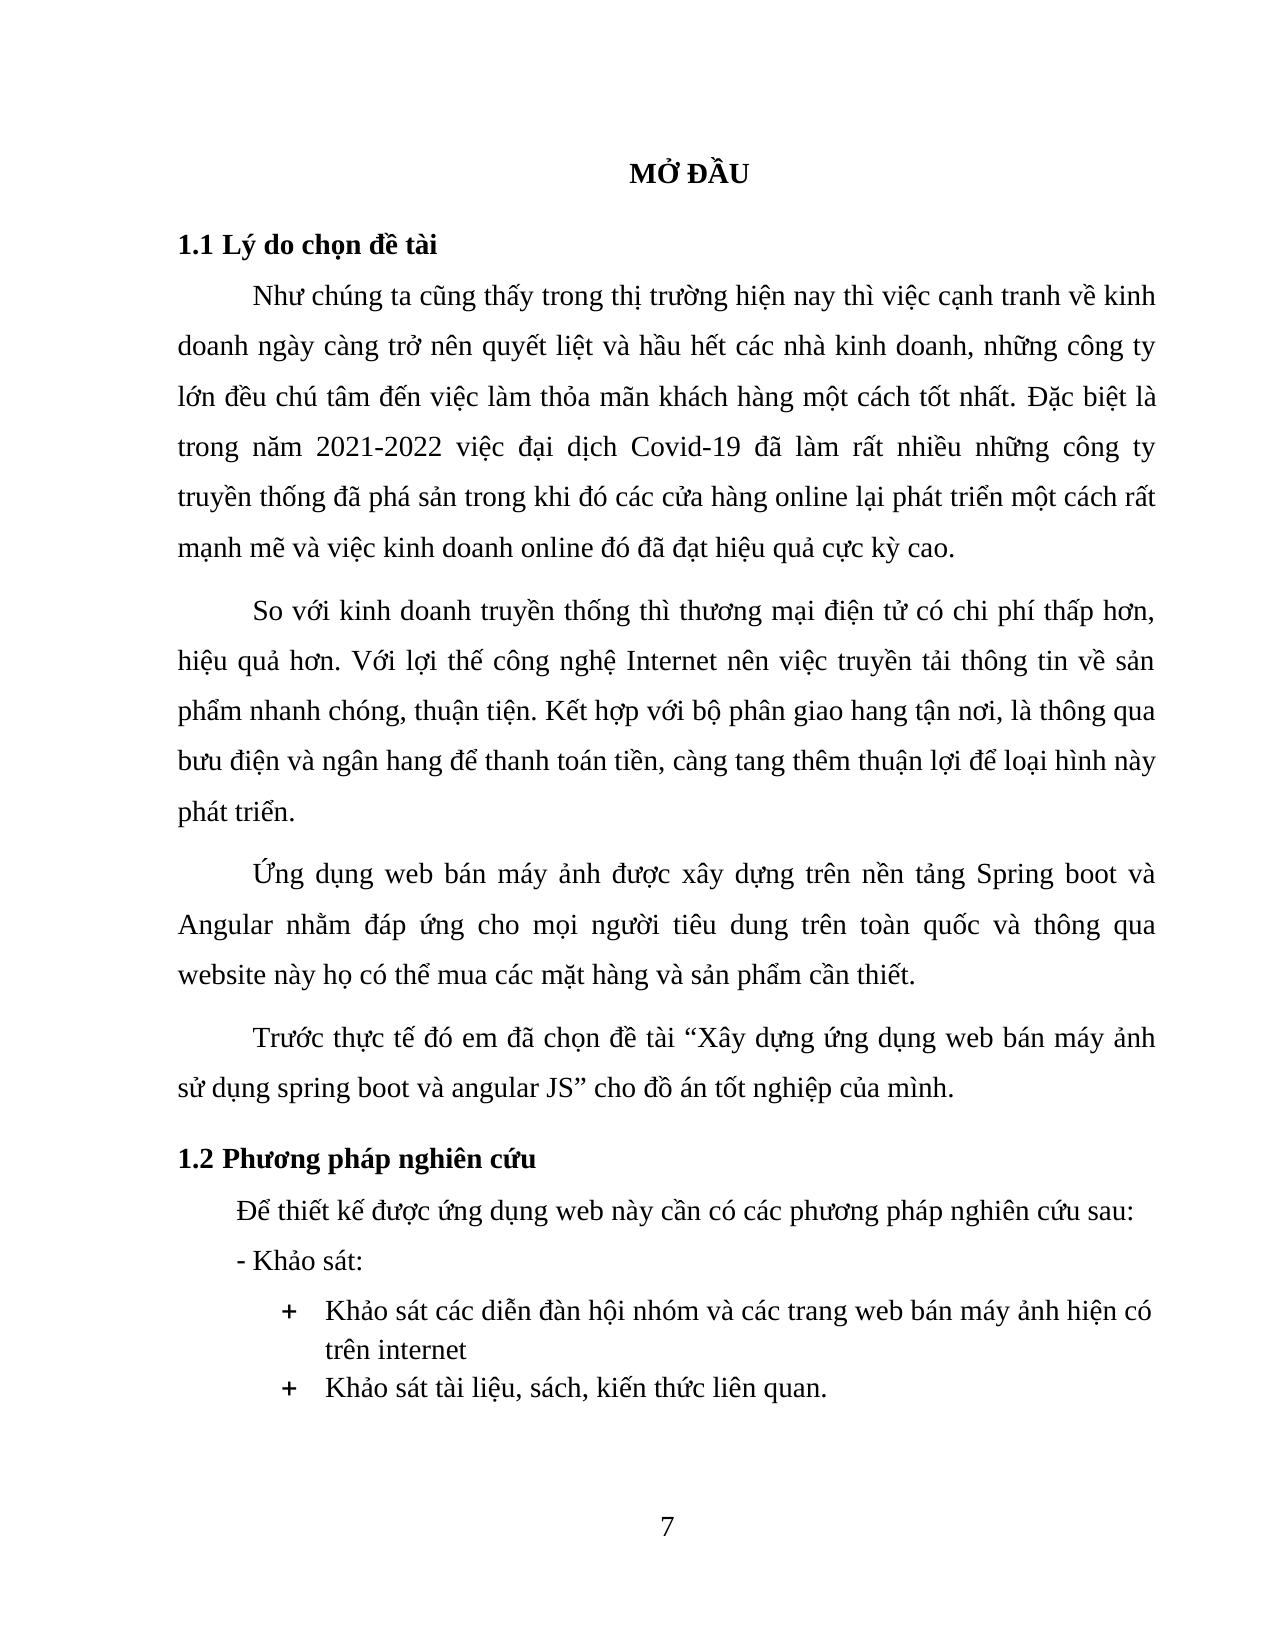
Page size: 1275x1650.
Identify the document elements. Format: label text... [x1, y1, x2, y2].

subtitle Lý do chọn đề tài [177, 227, 1157, 261]
list Khảo sát: [207, 1243, 1157, 1277]
subtitle MỞ ĐẦU [222, 156, 1157, 189]
text Trước thực tế đó em đã chọn đề tài “Xây dựng ứng dụng web bán máy ảnh sử dụng spring boot và angular JS” cho đồ án tốt nghiệp của mình. [177, 1020, 1157, 1104]
list Khảo sát các diễn đàn hội nhóm và các trang web bán máy ảnh hiện có trên internet [281, 1293, 1157, 1366]
text Ứng dụng web bán máy ảnh được xây dựng trên nền tảng Spring boot và Angular nhằm đáp ứng cho mọi người tiêu dung trên toàn quốc và thông qua website này họ có thể mua các mặt hàng và sản phẩm cần thiết. [177, 857, 1157, 991]
list Để thiết kế được ứng dụng web này cần có các phương pháp nghiên cứu sau: [177, 1193, 1157, 1226]
subtitle Phương pháp nghiên cứu [177, 1142, 1157, 1175]
list Khảo sát tài liệu, sách, kiến thức liên quan. [281, 1371, 1157, 1404]
text Như chúng ta cũng thấy trong thị trường hiện nay thì việc cạnh tranh về kinh doanh ngày càng trở nên quyết liệt và hầu hết các nhà kinh doanh, những công ty lớn đều chú tâm đến việc làm thỏa mãn khách hàng một cách tốt nhất. Đặc biệt là trong năm 2021-2022 việc đại dịch Covid-19 đã làm rất nhiều những công ty truyền thống đã phá sản trong khi đó các cửa hàng online lại phát triển một cách rất mạnh mẽ và việc kinh doanh online đó đã đạt hiệu quả cực kỳ cao. [177, 278, 1157, 563]
text So với kinh doanh truyền thống thì thương mại điện tử có chi phí thấp hơn, hiệu quả hơn. Với lợi thế công nghệ Internet nên việc truyền tải thông tin về sản phẩm nhanh chóng, thuận tiện. Kết hợp với bộ phân giao hang tận nơi, là thông qua bưu điện và ngân hang để thanh toán tiền, càng tang thêm thuận lợi để loại hình này phát triển. [177, 593, 1157, 827]
